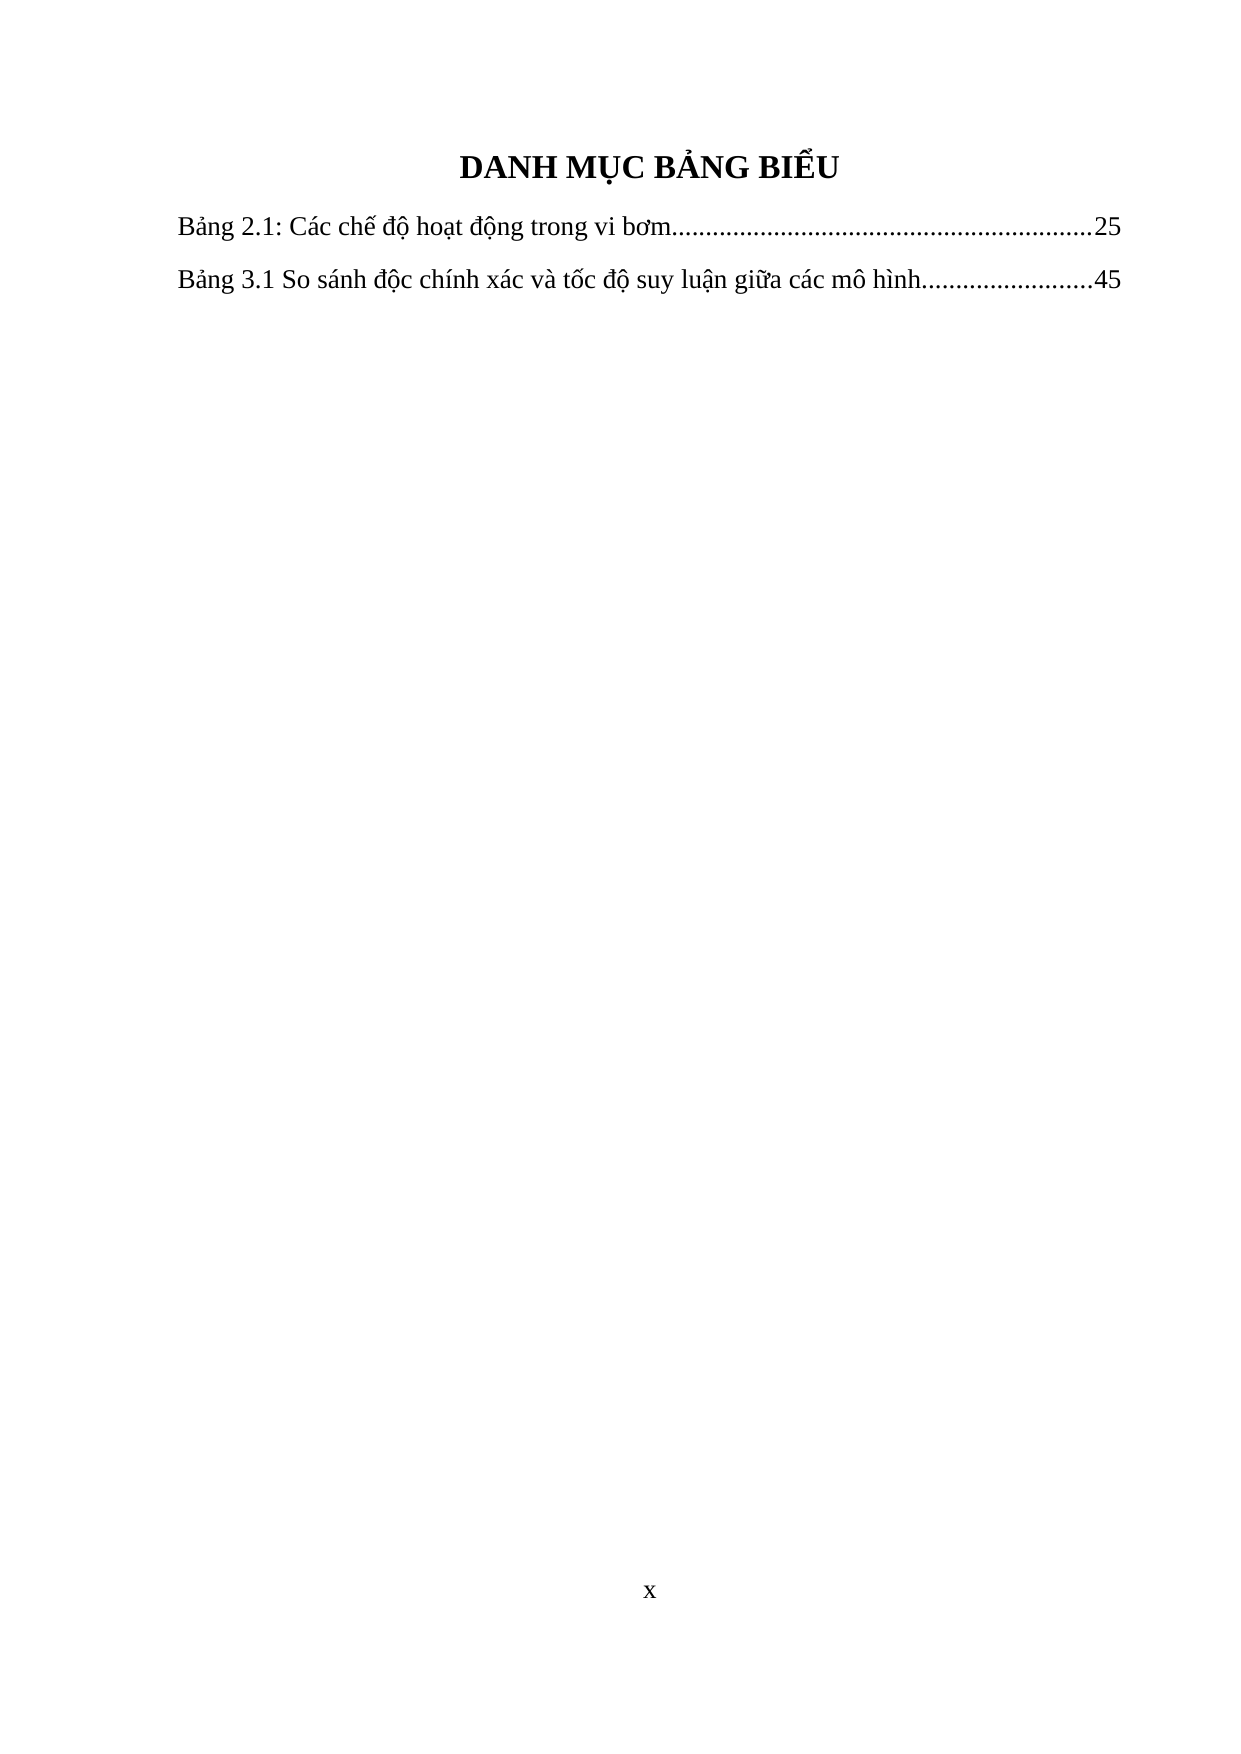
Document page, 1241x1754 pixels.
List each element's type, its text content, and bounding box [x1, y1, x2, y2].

text DANH MỤC BẢNG BIỂU [177, 148, 1122, 186]
text Bảng 3.1 So sánh độc chính xác và tốc độ suy luận giữa các mô hình. 45 [177, 263, 1122, 294]
text Bảng 2.1: Các chế độ hoạt động trong vi bơm 25 [177, 210, 1122, 241]
